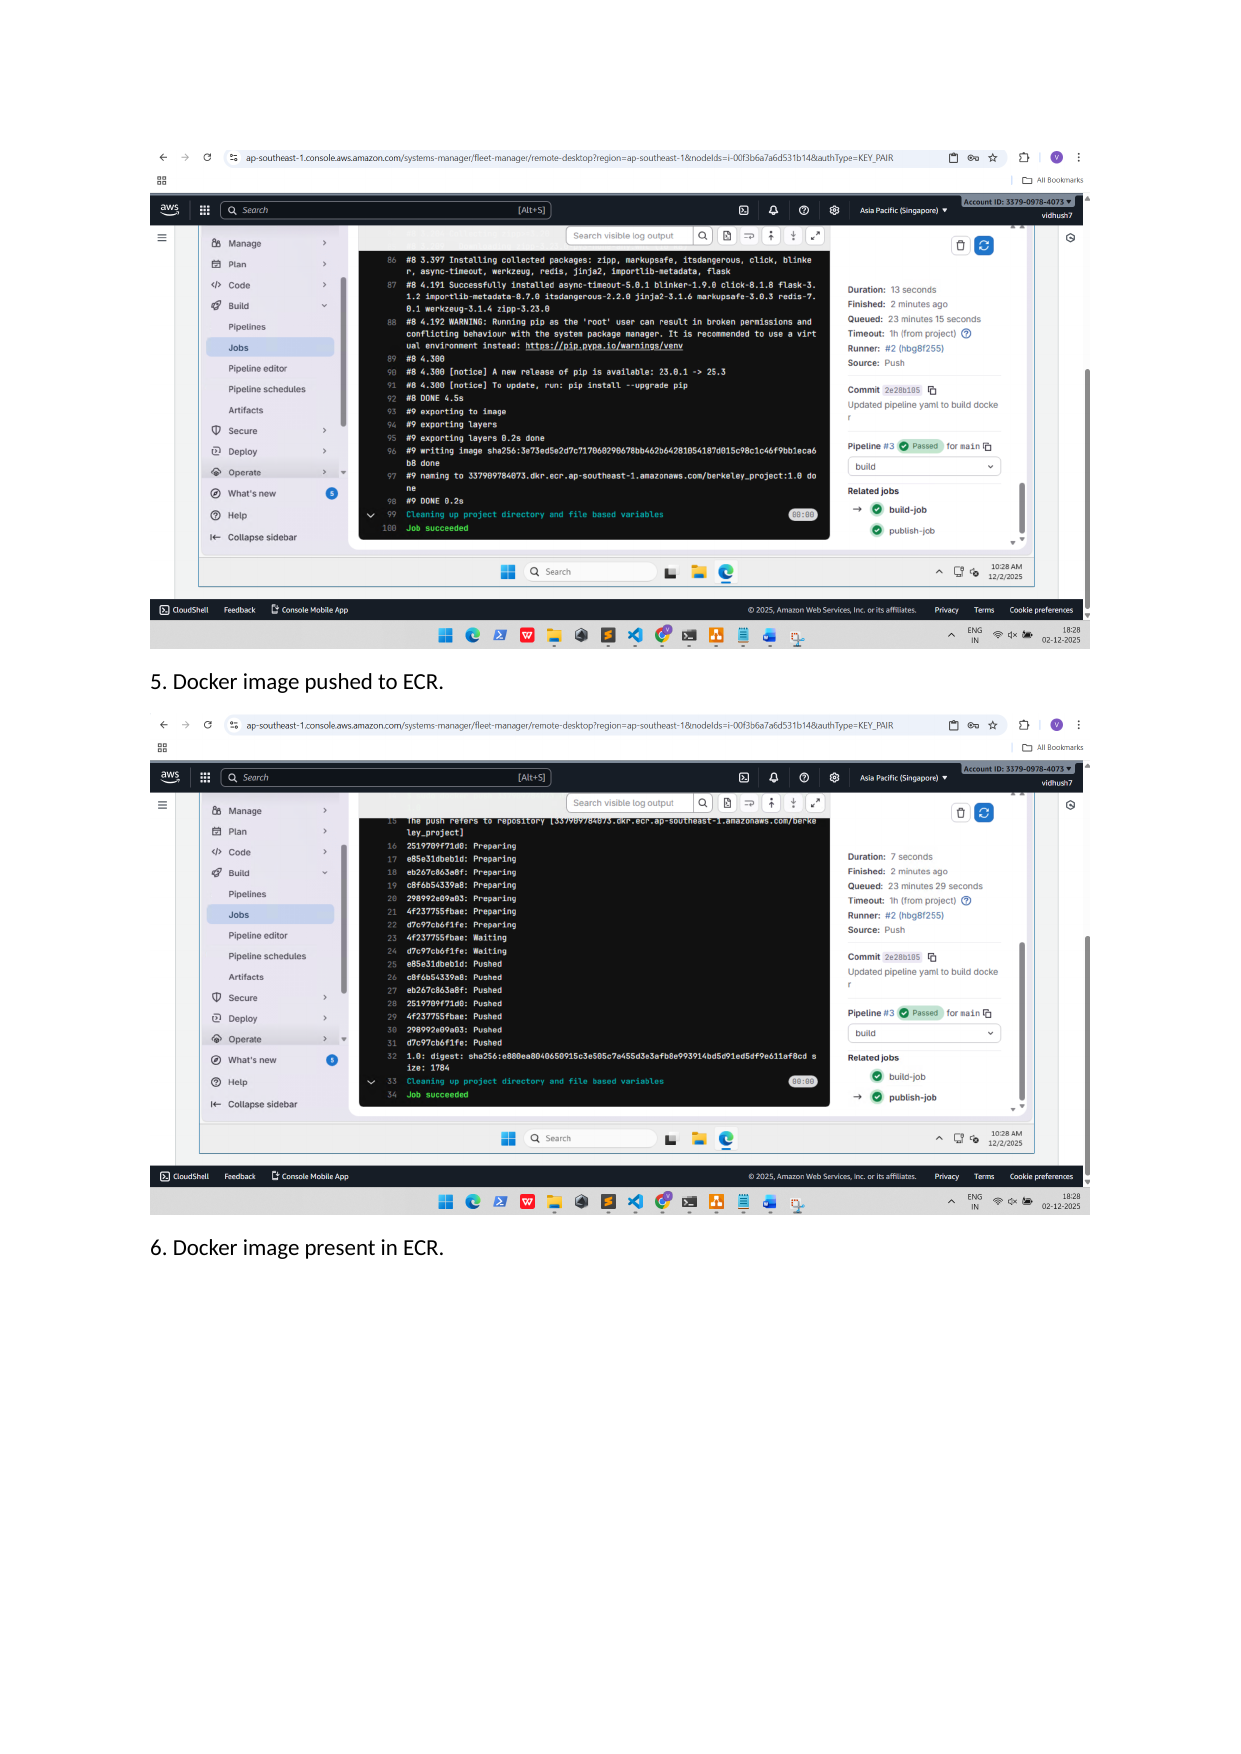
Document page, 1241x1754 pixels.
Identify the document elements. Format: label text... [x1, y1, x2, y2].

list Docker image pushed to ECR. [150, 667, 1090, 695]
picture [150, 150, 1090, 649]
picture [150, 713, 1090, 1215]
list Docker image present in ECR. [150, 1233, 1090, 1261]
